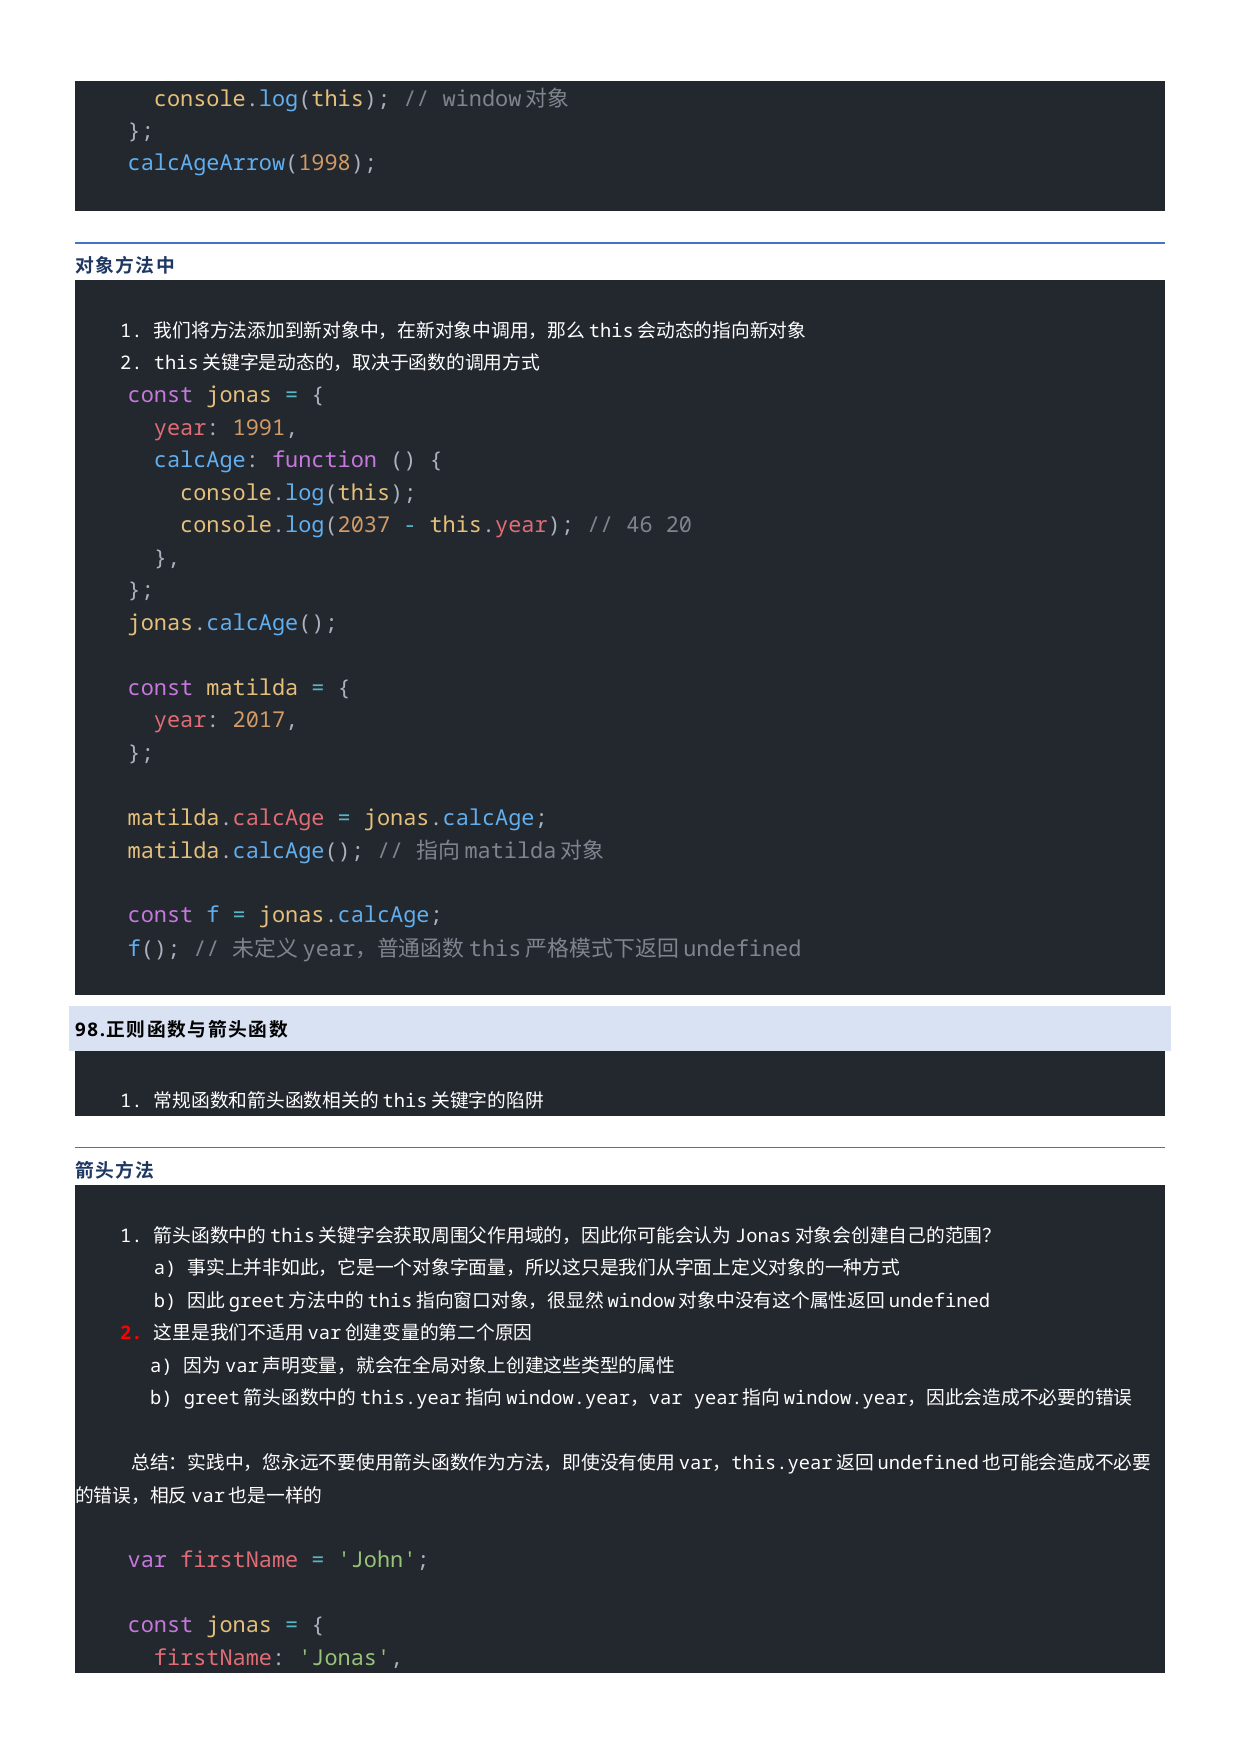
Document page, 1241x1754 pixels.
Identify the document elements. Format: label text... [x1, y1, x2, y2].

text }; [75, 573, 1165, 605]
text const jonas = { [75, 1608, 1165, 1640]
text calcAgeArrow(1998); [75, 146, 1165, 178]
text matilda.calcAge = jonas.calcAge; [75, 800, 1165, 833]
text console.log(2037 - this.year); // 46 20 [75, 508, 1165, 540]
text 1. 箭头函数中的this关键字会获取周围父作用域的，因此你可能会认为Jonas对象会创建自己的范围？ [75, 1218, 1165, 1250]
text const matilda = { [75, 670, 1165, 703]
subtitle 98.正则函数与箭头函数 [75, 1012, 1165, 1044]
text f(); // 未定义year，普通函数this严格模式下返回undefined [75, 930, 1165, 963]
text a) 因为var声明变量，就会在全局对象上创建这些类型的属性 [75, 1348, 1165, 1380]
text 2. 这里是我们不适用var创建变量的第二个原因 [75, 1315, 1165, 1348]
text }; [75, 735, 1165, 768]
text 1. 常规函数和箭头函数相关的this关键字的陷阱 [75, 1083, 1165, 1116]
text console.log(this); [75, 475, 1165, 508]
text const f = jonas.calcAge; [75, 898, 1165, 930]
text b) 因此greet方法中的this指向窗口对象，很显然window对象中没有这个属性返回undefined [75, 1283, 1165, 1315]
text var firstName = 'John'; [75, 1543, 1165, 1575]
text a) 事实上并非如此，它是一个对象字面量，所以这只是我们从字面上定义对象的一种方式 [75, 1250, 1165, 1283]
text b) greet箭头函数中的this.year指向window.year，var year指向window.year，因此会造成不必要的错误 [75, 1380, 1165, 1413]
text }, [75, 540, 1165, 573]
text 总结：实践中，您永远不要使用箭头函数作为方法，即使没有使用var，this.year返回undefined也可能会造成不必要的错误，相反var也是一样的 [75, 1445, 1165, 1510]
text calcAge: function () { [75, 443, 1165, 475]
text console.log(this); // window对象 [75, 81, 1165, 113]
text matilda.calcAge(); // 指向matilda对象 [75, 833, 1165, 865]
text year: 2017, [75, 703, 1165, 735]
text year: 1991, [75, 410, 1165, 443]
text const jonas = { [75, 378, 1165, 410]
text 2. this关键字是动态的，取决于函数的调用方式 [75, 345, 1165, 378]
text firstName: 'Jonas', [75, 1640, 1165, 1673]
text 1. 我们将方法添加到新对象中，在新对象中调用，那么this会动态的指向新对象 [75, 313, 1165, 345]
text jonas.calcAge(); [75, 605, 1165, 638]
subtitle 对象方法中 [75, 244, 1165, 280]
text }; [75, 113, 1165, 146]
subtitle 箭头方法 [75, 1148, 1165, 1185]
